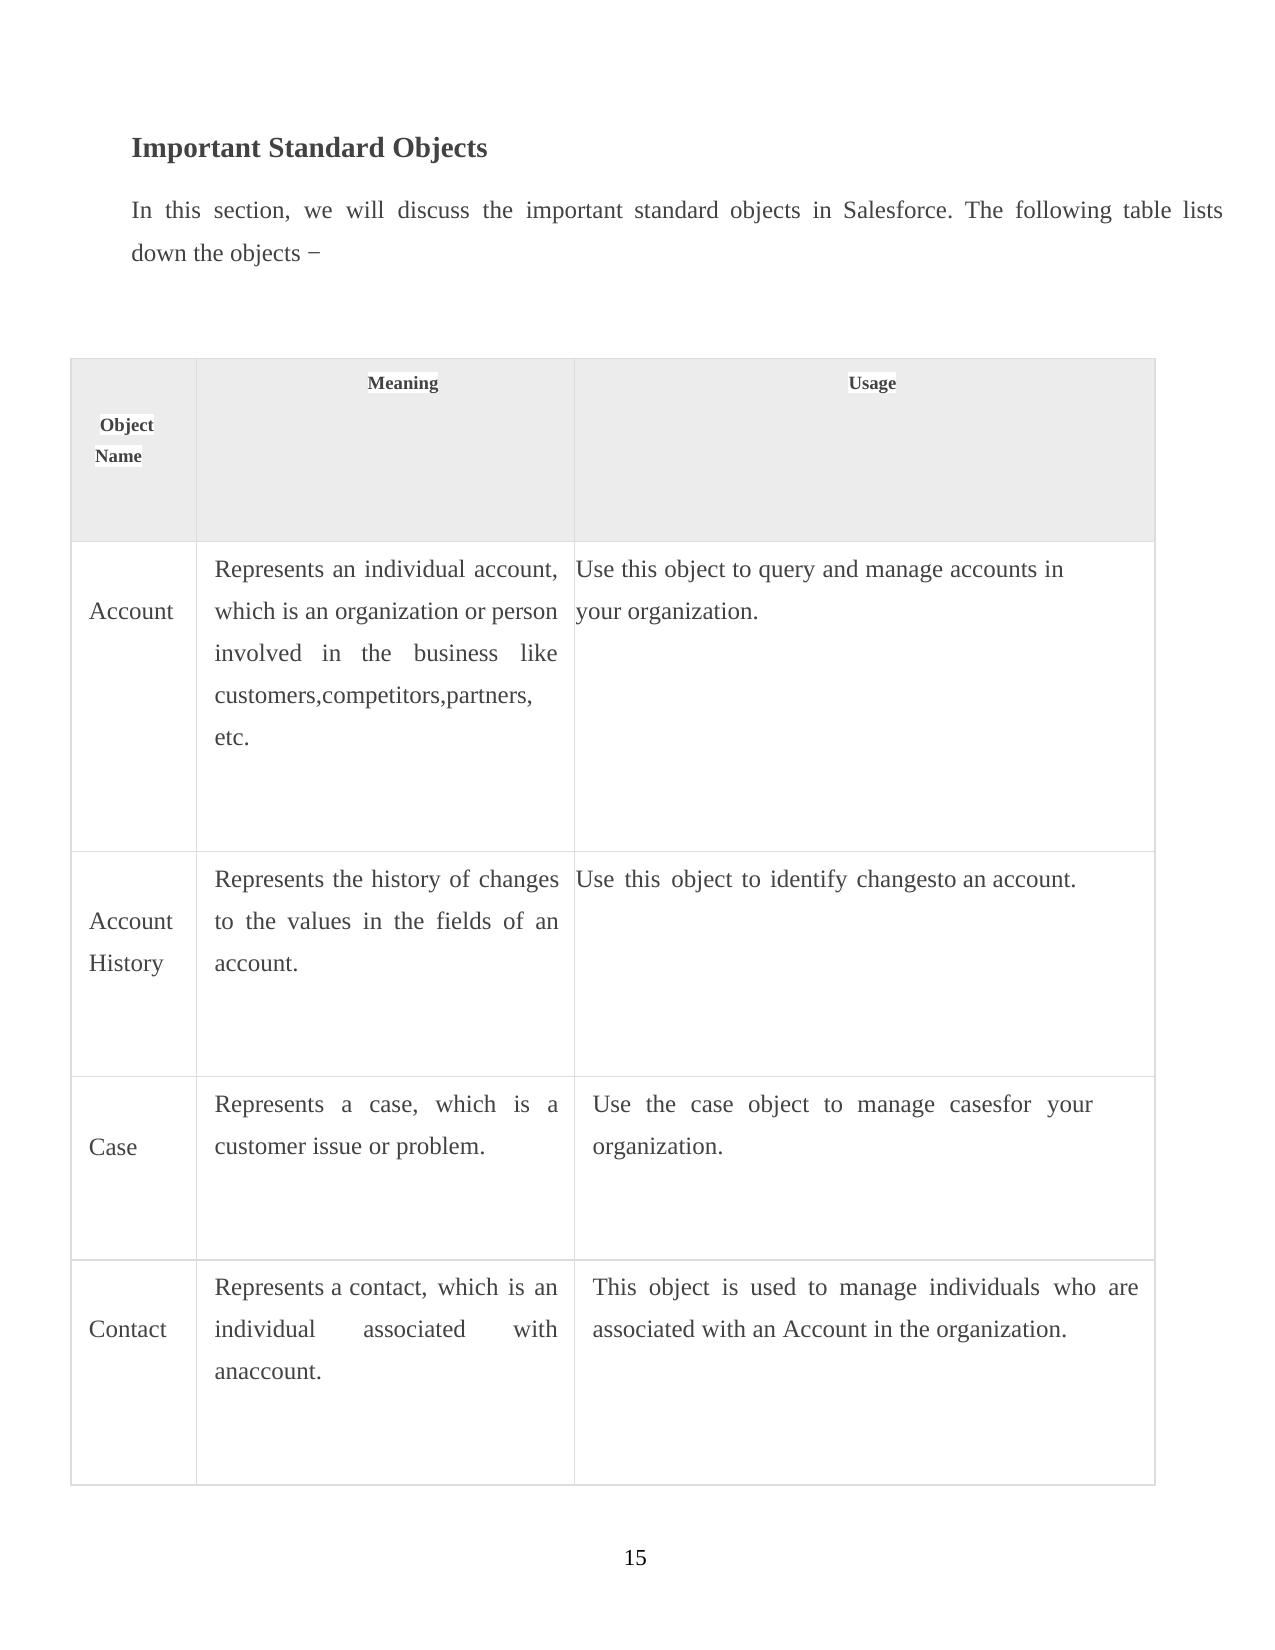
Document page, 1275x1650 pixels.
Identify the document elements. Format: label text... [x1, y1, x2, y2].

table_cell Use the case object to manage casesfor your organization. [575, 1077, 1154, 1259]
table_cell Contact [72, 1261, 196, 1484]
table_cell Account [72, 542, 196, 851]
table_header Object Name [72, 359, 196, 541]
table_header Meaning [197, 359, 574, 541]
table_cell Account History [72, 852, 196, 1076]
table_header Usage [575, 359, 1154, 541]
table_cell Use this object to identify changesto an account. [575, 852, 1154, 1076]
text In this section, we will discuss the important standard objects in Salesforce. The following table lists down the objects − [131, 195, 1223, 267]
table_cell This object is used to manage individuals who are associated with an Account in the organization. [575, 1261, 1154, 1484]
table_cell Represents a case, which is a customer issue or problem. [197, 1077, 574, 1259]
table_cell Represents an individual account, which is an organization or person involved in the business like customers,competitors,partners, etc. [197, 542, 574, 851]
table_cell Use this object to query and manage accounts in your organization. [575, 542, 1154, 851]
text Important Standard Objects [131, 130, 1223, 164]
table_cell Represents a contact, which is an individual associated with anaccount. [197, 1261, 574, 1484]
table_cell Represents the history of changes to the values in the fields of an account. [197, 852, 574, 1076]
table_cell Case [72, 1077, 196, 1259]
